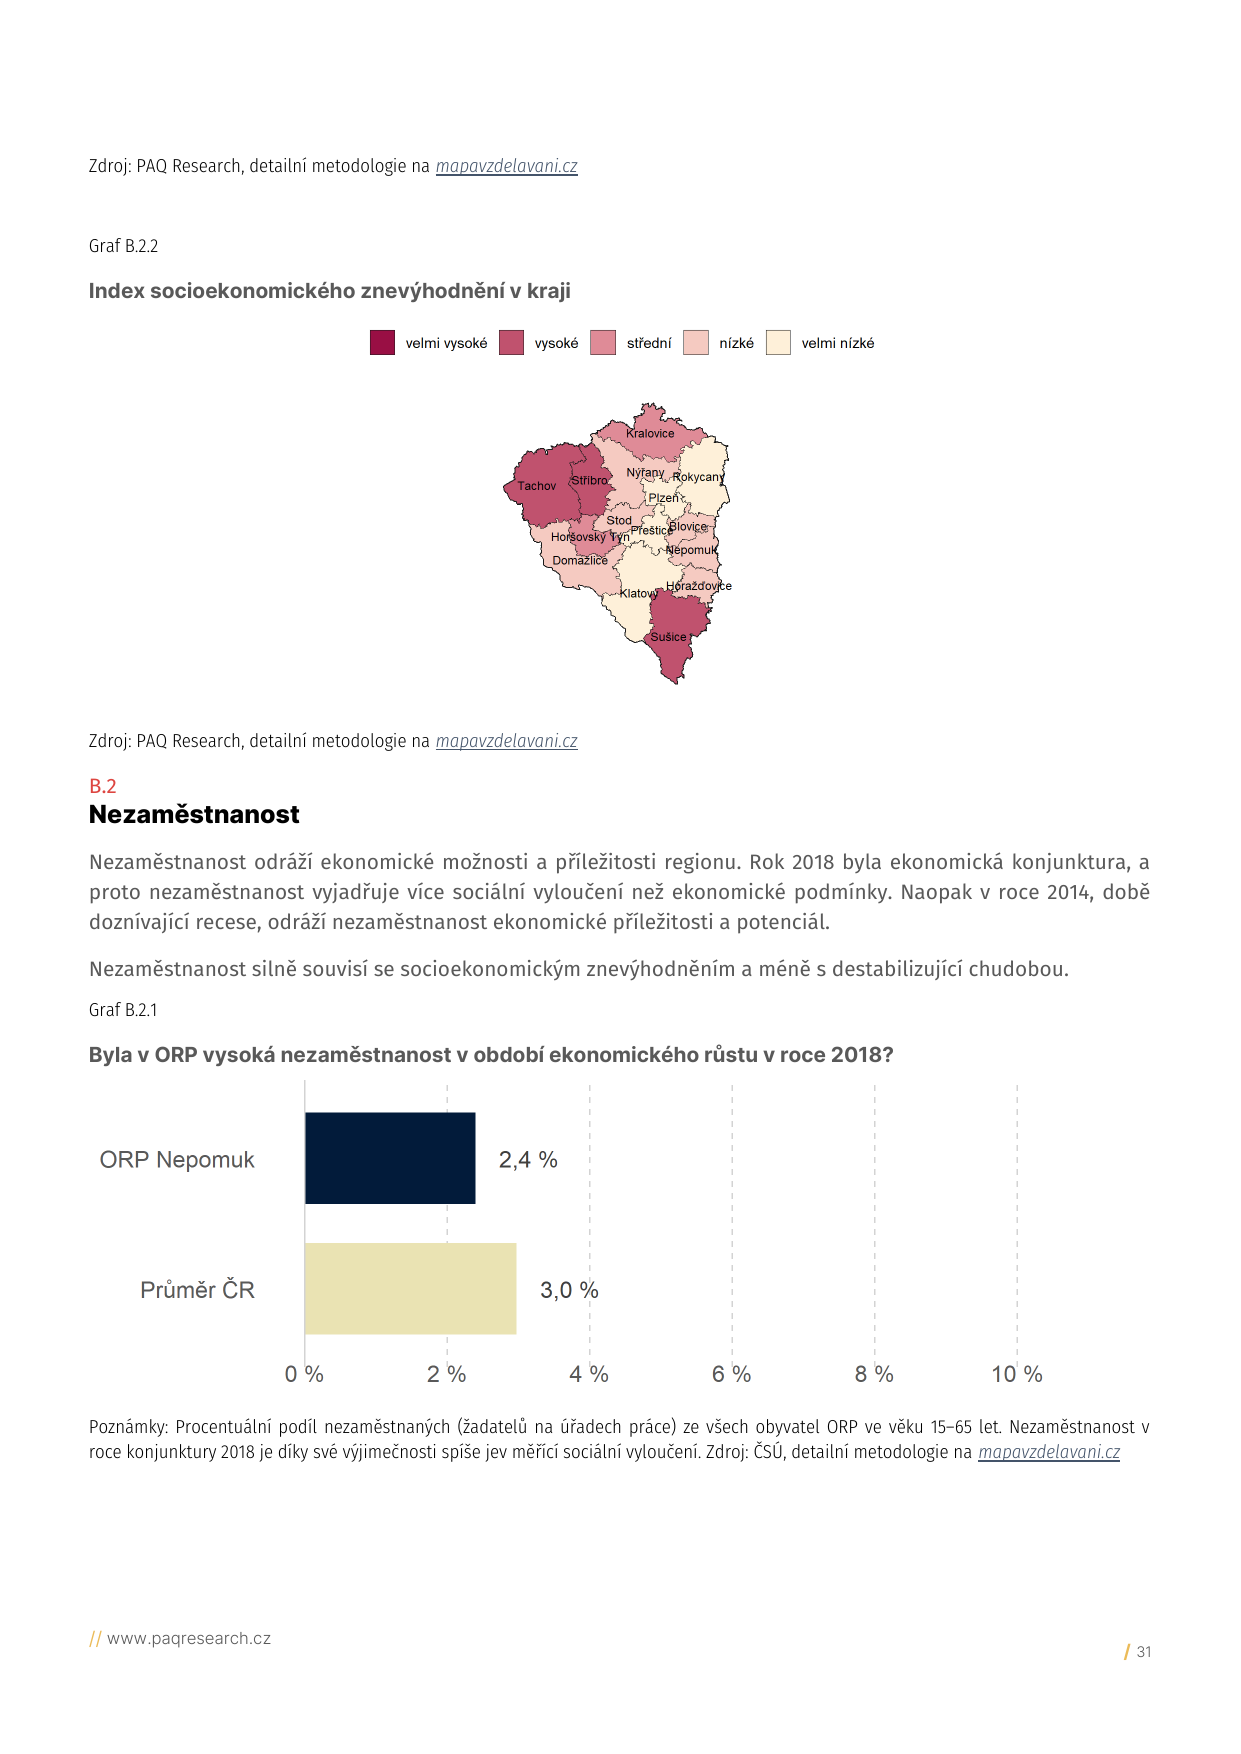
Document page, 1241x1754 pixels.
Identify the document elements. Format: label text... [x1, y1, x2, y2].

text Graf B.2.1 [89, 999, 1152, 1021]
picture [88, 303, 1139, 706]
text Zdroj: PAQ Research, detailní metodologie na mapavzdelavani.cz [89, 148, 1152, 178]
text Poznámky: Procentuální podíl nezaměstnaných (žadatelů na úřadech práce) ze všech obyvatel ORP ve věku 15–65 let. Nezaměstnanost v roce konjunktury 2018 je díky své výjimečnosti spíše jev měřící sociální vyloučení. Zdroj: ČSÚ, detailní metodologie na mapavzdelavani.cz [89, 1416, 1152, 1464]
text Byla v ORP vysoká nezaměstnanost v období ekonomického růstu v roce 2018? [89, 1037, 1152, 1067]
subtitle Nezaměstnanost [89, 799, 1152, 829]
text Graf B.2.2 [89, 234, 1152, 257]
text Nezaměstnanost odráží ekonomické možnosti a příležitosti regionu. Rok 2018 byla ekonomická konjunktura, a proto nezaměstnanost vyjadřuje více sociální vyloučení než ekonomické podmínky. Naopak v roce 2014, době doznívající recese, odráží nezaměstnanost ekonomické příležitosti a potenciál. [89, 845, 1152, 935]
text Index socioekonomického znevýhodnění v kraji [89, 273, 1152, 303]
text Nezaměstnanost silně souvisí se socioekonomickým znevýhodněním a méně s destabilizující chudobou. [89, 952, 1152, 982]
text Zdroj: PAQ Research, detailní metodologie na mapavzdelavani.cz [89, 722, 1152, 752]
text B.2 [89, 769, 1152, 799]
picture [88, 1067, 1139, 1399]
